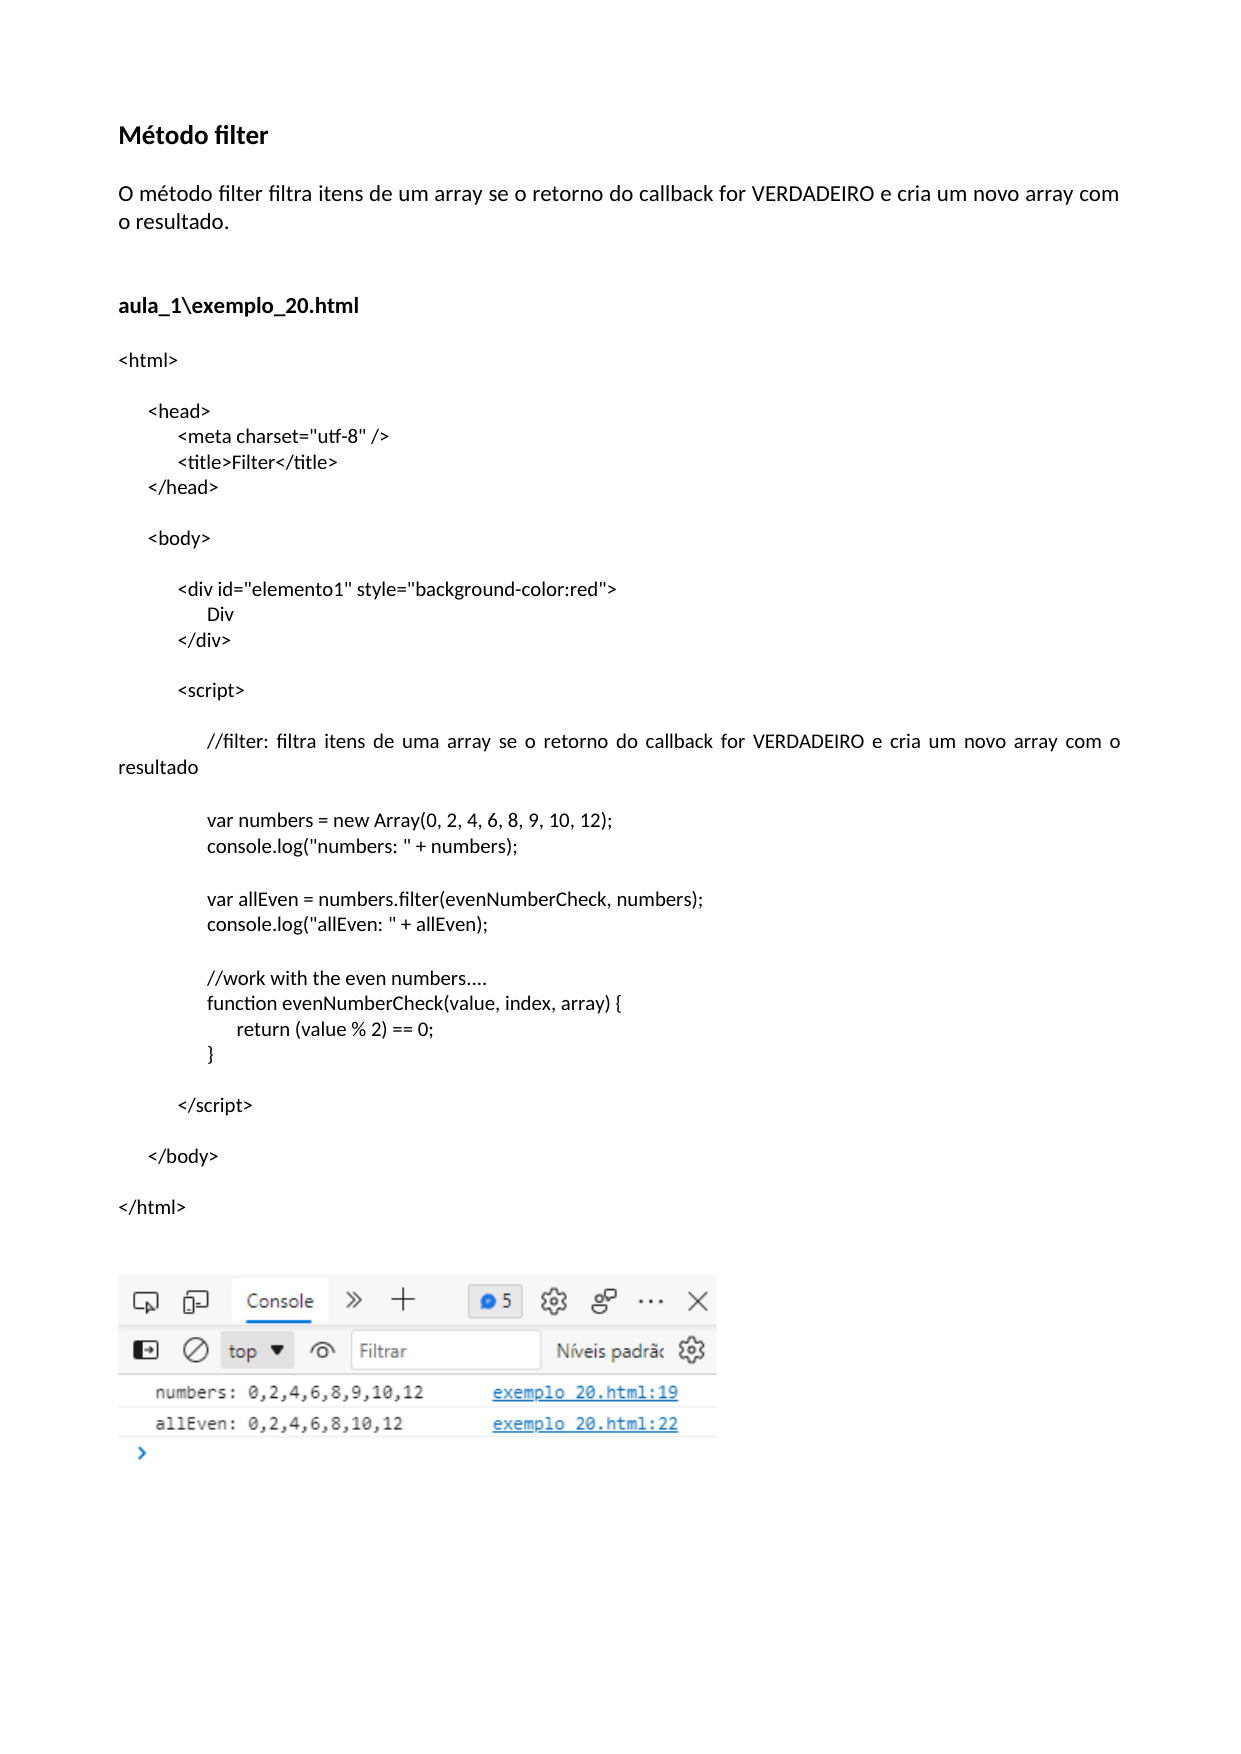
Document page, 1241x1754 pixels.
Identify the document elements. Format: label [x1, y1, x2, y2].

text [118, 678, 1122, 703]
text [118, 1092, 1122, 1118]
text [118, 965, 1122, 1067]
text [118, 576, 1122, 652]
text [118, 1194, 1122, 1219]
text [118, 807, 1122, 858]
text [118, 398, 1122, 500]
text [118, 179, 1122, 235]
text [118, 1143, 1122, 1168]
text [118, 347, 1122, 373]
picture [118, 1275, 717, 1469]
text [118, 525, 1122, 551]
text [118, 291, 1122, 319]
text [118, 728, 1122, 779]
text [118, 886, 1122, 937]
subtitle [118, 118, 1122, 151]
